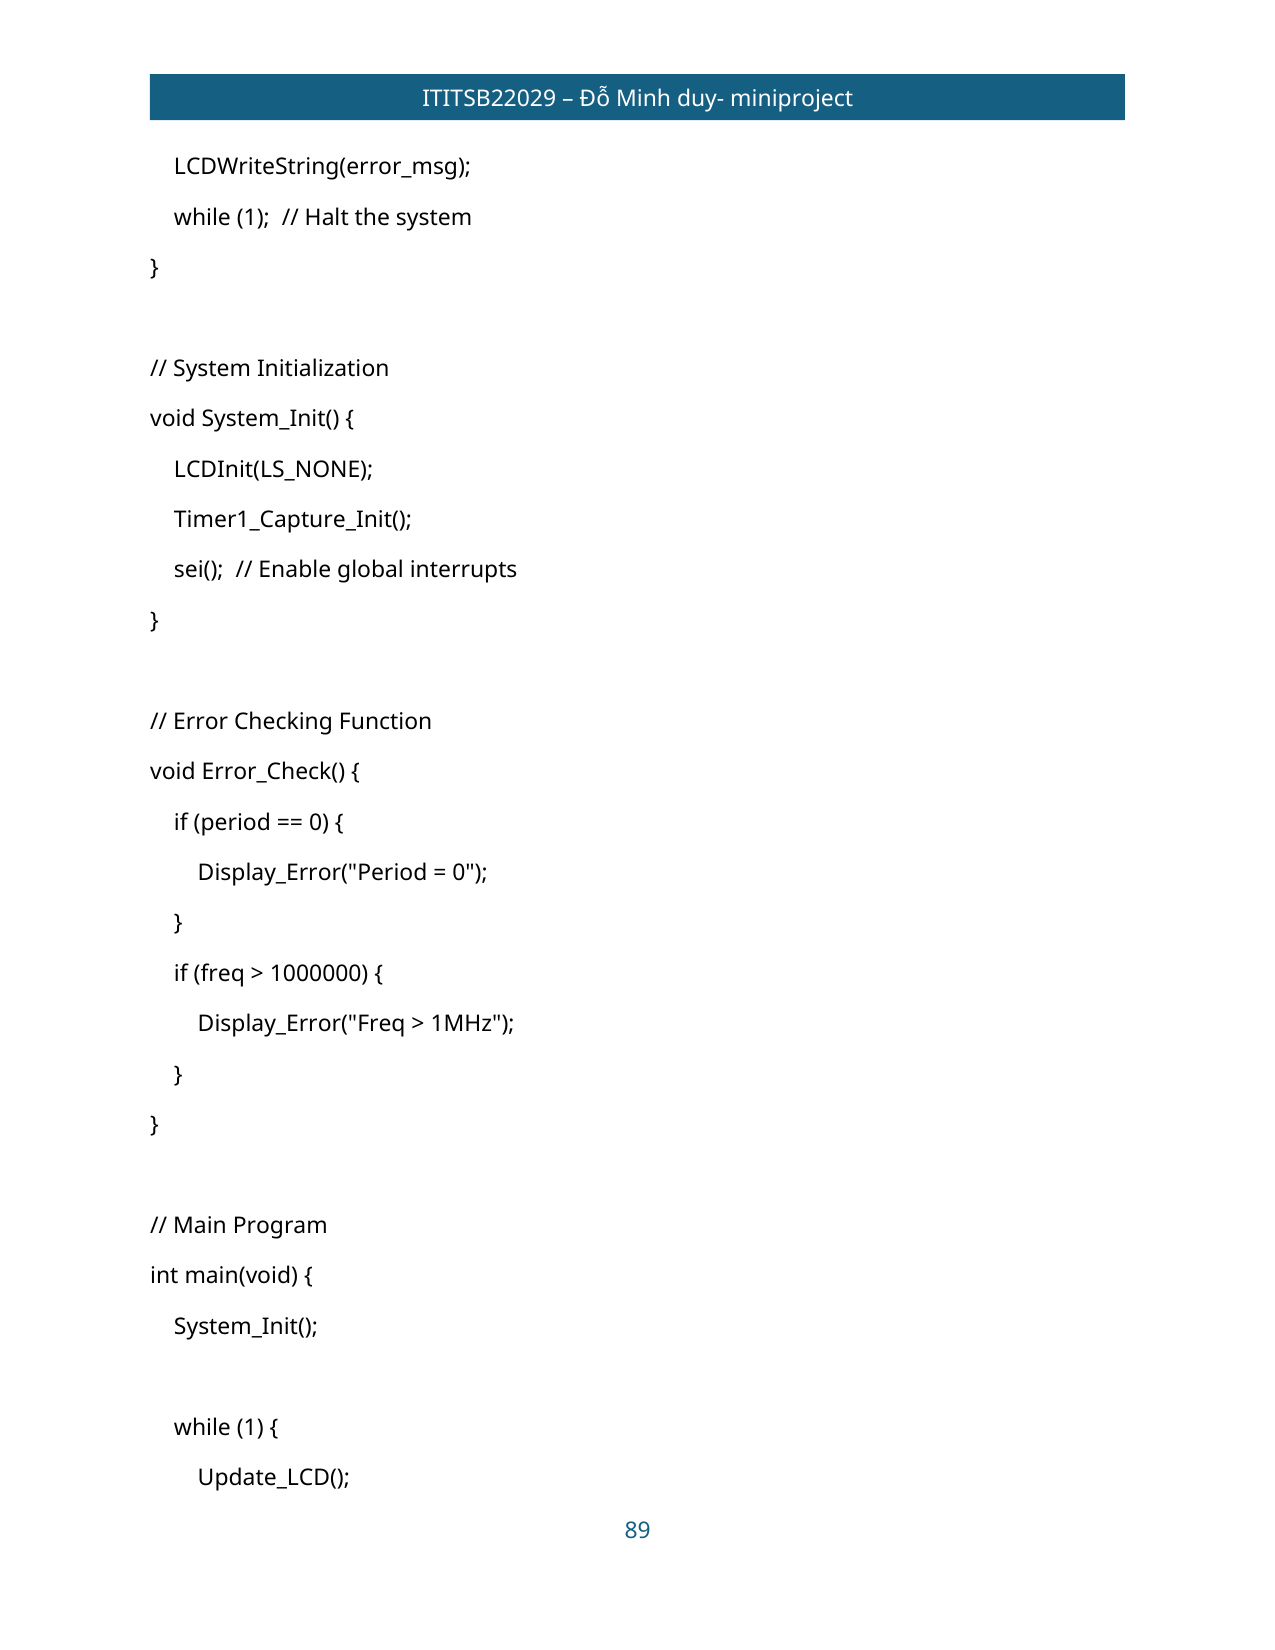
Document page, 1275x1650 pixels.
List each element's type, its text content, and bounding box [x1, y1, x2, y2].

text Update_LCD(); [150, 1461, 1125, 1492]
text sei(); // Enable global interrupts [150, 553, 1125, 584]
text } [150, 906, 1125, 937]
text while (1); // Halt the system [150, 200, 1125, 232]
text // Error Checking Function [150, 704, 1125, 736]
text Display_Error("Freq > 1MHz"); [150, 1007, 1125, 1038]
text LCDWriteString(error_msg); [150, 150, 1125, 181]
text Timer1_Capture_Init(); [150, 503, 1125, 534]
text System_Init(); [150, 1309, 1125, 1341]
text void Error_Check() { [150, 755, 1125, 786]
text // System Initialization [150, 352, 1125, 383]
text } [150, 251, 1125, 282]
text } [150, 604, 1125, 635]
text if (period == 0) { [150, 805, 1125, 837]
text while (1) { [150, 1410, 1125, 1442]
text int main(void) { [150, 1259, 1125, 1290]
text LCDInit(LS_NONE); [150, 452, 1125, 484]
text void System_Init() { [150, 402, 1125, 433]
text } [150, 1108, 1125, 1139]
text // Main Program [150, 1209, 1125, 1240]
text if (freq > 1000000) { [150, 957, 1125, 988]
text } [150, 1057, 1125, 1089]
text Display_Error("Period = 0"); [150, 856, 1125, 887]
